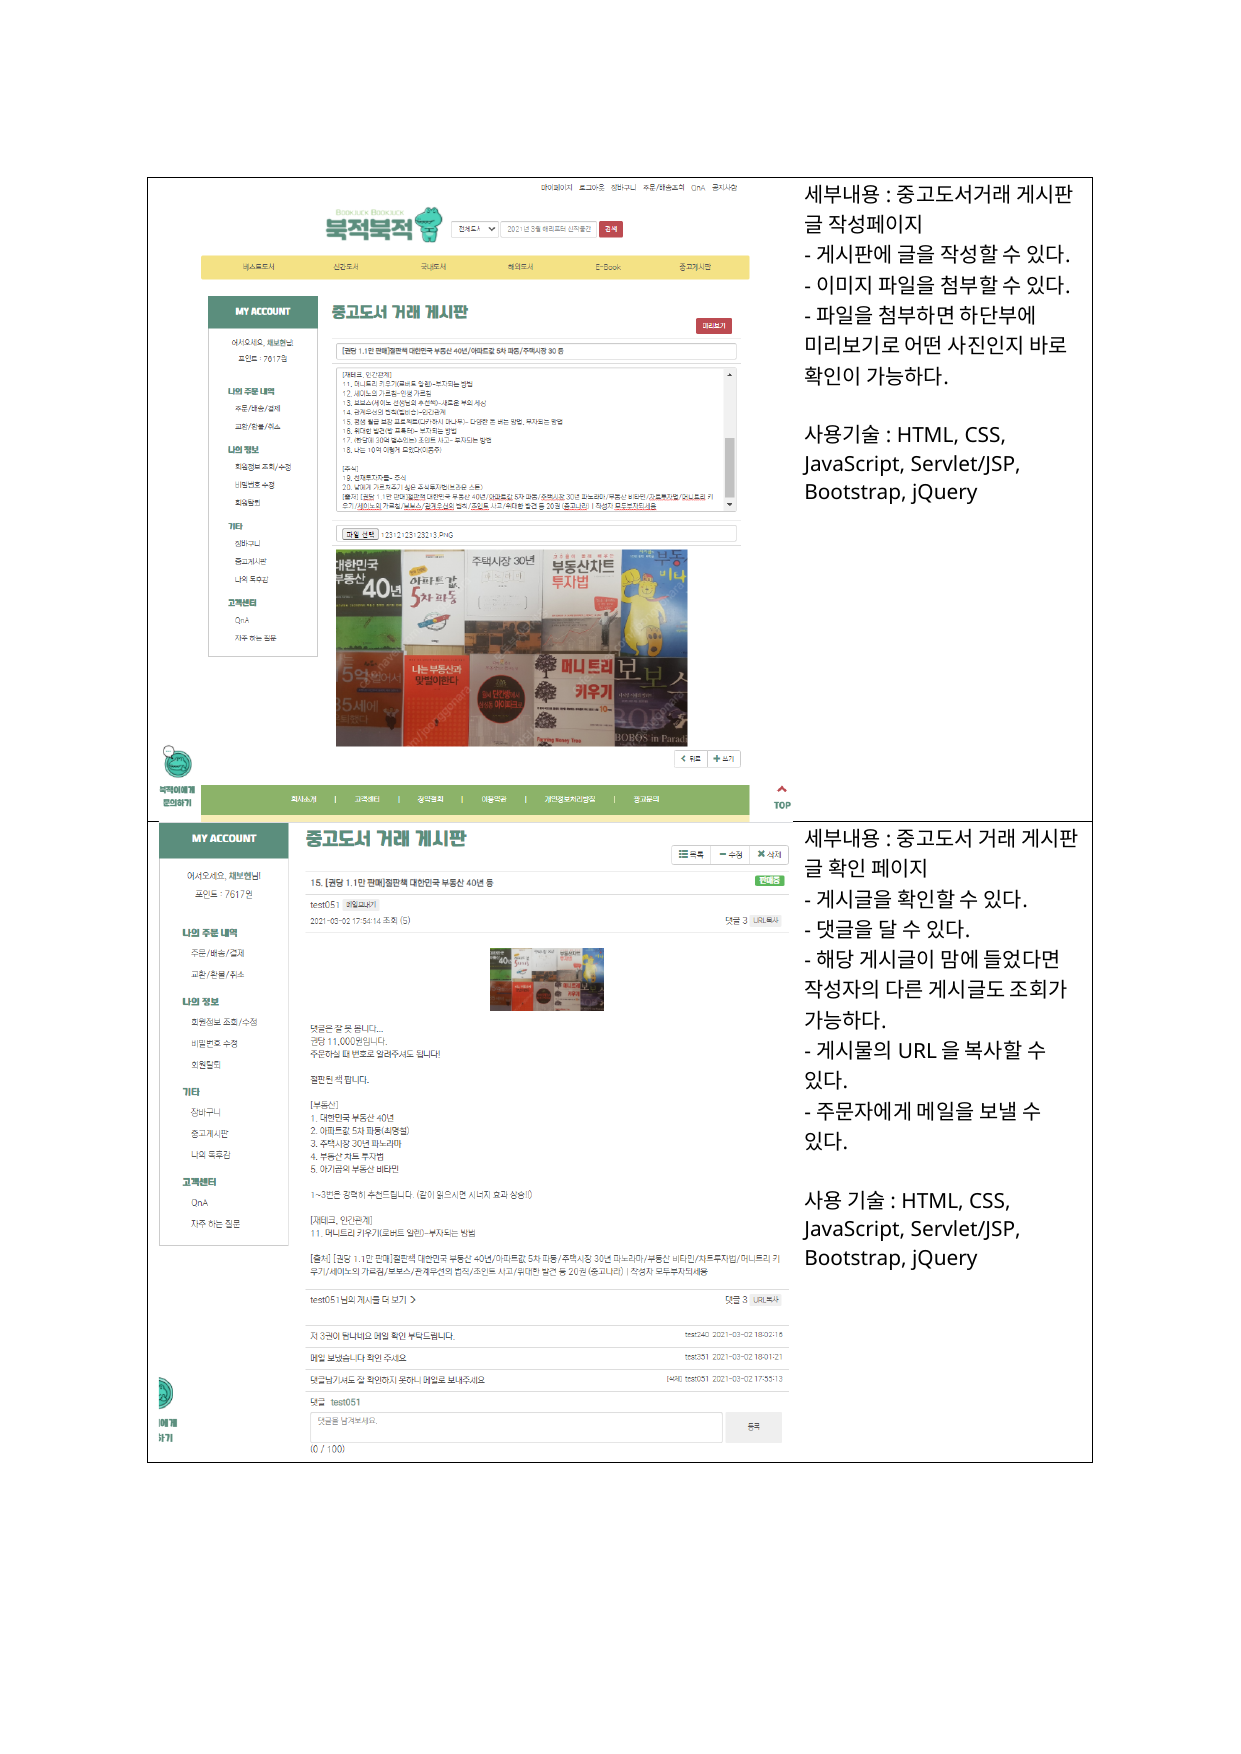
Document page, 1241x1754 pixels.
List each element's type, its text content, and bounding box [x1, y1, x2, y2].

picture [158, 178, 793, 1462]
table_cell [148, 178, 158, 821]
table_cell 세부내용 : 중고도서 거래 게시판 글 확인 페이지 - 게시글을 확인할 수 있다. - 댓글을 달 수 있다. - 해당 게시글이 맘에 들었다면 작성자의 다른 게시글도 조회가 가능하다. - 게시물의 URL을 복사할 수 있다. - 주문자에게 메일을 보낼 수 있다. 사용 기술 : HTML, CSS, JavaScript, Servlet/JSP, Bootstrap, jQuery [793, 822, 1092, 1462]
table_cell [148, 822, 158, 1462]
table_cell 세부내용 : 중고도서거래 게시판 글 작성페이지 - 게시판에 글을 작성할 수 있다. - 이미지 파일을 첨부할 수 있다. - 파일을 첨부하면 하단부에 미리보기로 어떤 사진인지 바로 확인이 가능하다. 사용기술 : HTML, CSS, JavaScript, Servlet/JSP, Bootstrap, jQuery [793, 178, 1092, 821]
